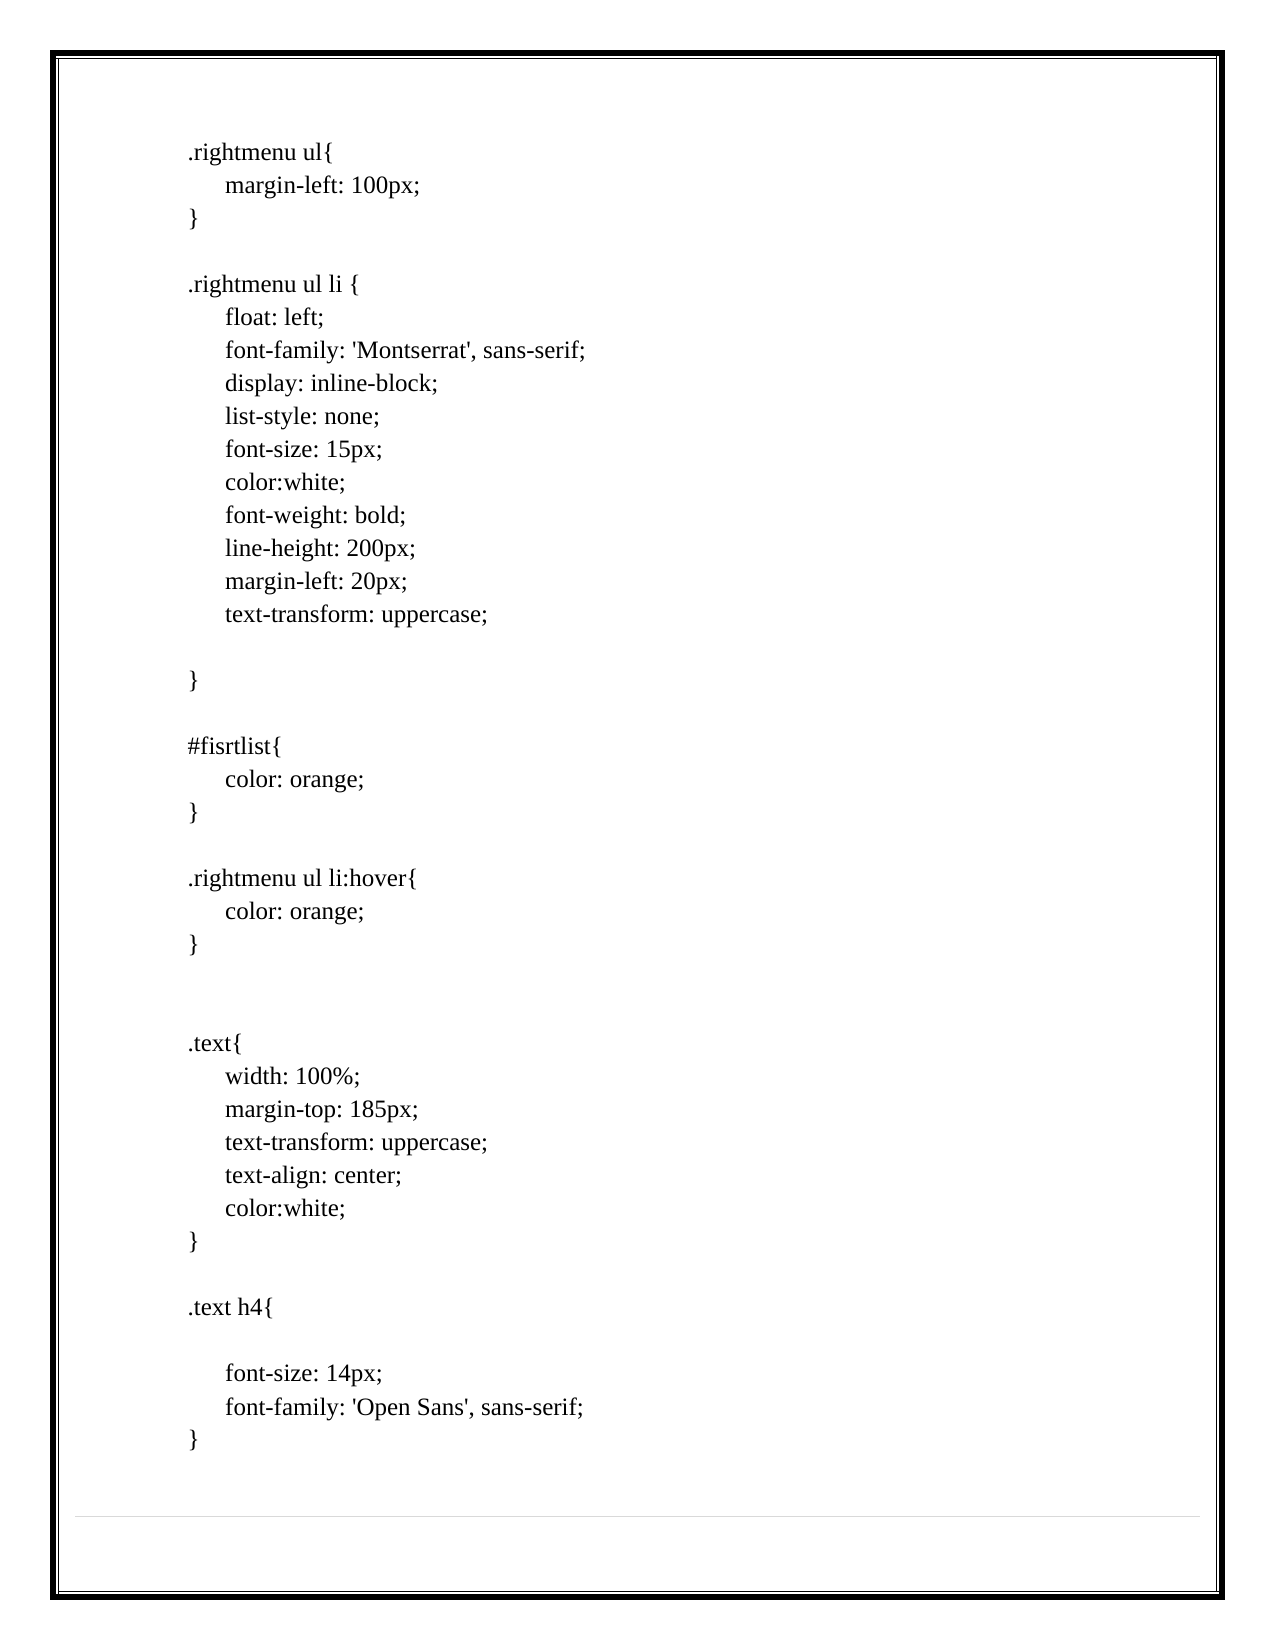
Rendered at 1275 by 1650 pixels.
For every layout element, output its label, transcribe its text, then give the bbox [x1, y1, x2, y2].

list font-family: 'Montserrat', sans-serif; [187, 335, 1200, 364]
list text-transform: uppercase; [187, 1127, 1200, 1156]
list margin-top: 185px; [187, 1094, 1200, 1123]
list font-family: 'Open Sans', sans-serif; [187, 1392, 1200, 1420]
list text-align: center; [187, 1160, 1200, 1189]
list text-transform: uppercase; [187, 599, 1200, 628]
list font-size: 15px; [187, 434, 1200, 463]
list } [187, 1424, 1200, 1453]
list .rightmenu ul li { [187, 269, 1200, 298]
list .rightmenu ul{ [187, 137, 1200, 166]
list } [187, 203, 1200, 232]
list color:white; [187, 467, 1200, 496]
list margin-left: 20px; [187, 566, 1200, 595]
list width: 100%; [187, 1061, 1200, 1090]
list display: inline-block; [187, 368, 1200, 397]
list font-size: 14px; [187, 1358, 1200, 1387]
list } [187, 1226, 1200, 1255]
list line-height: 200px; [187, 533, 1200, 562]
list font-weight: bold; [187, 500, 1200, 529]
list float: left; [187, 302, 1200, 331]
list } [187, 797, 1200, 826]
list list-style: none; [187, 401, 1200, 430]
list #fisrtlist{ [187, 731, 1200, 760]
list color: orange; [187, 896, 1200, 925]
list .rightmenu ul li:hover{ [187, 863, 1200, 892]
list color:white; [187, 1193, 1200, 1222]
list } [187, 929, 1200, 958]
list color: orange; [187, 764, 1200, 793]
list } [187, 665, 1200, 694]
list margin-left: 100px; [187, 170, 1200, 198]
list .text{ [187, 1028, 1200, 1057]
list .text h4{ [187, 1292, 1200, 1321]
